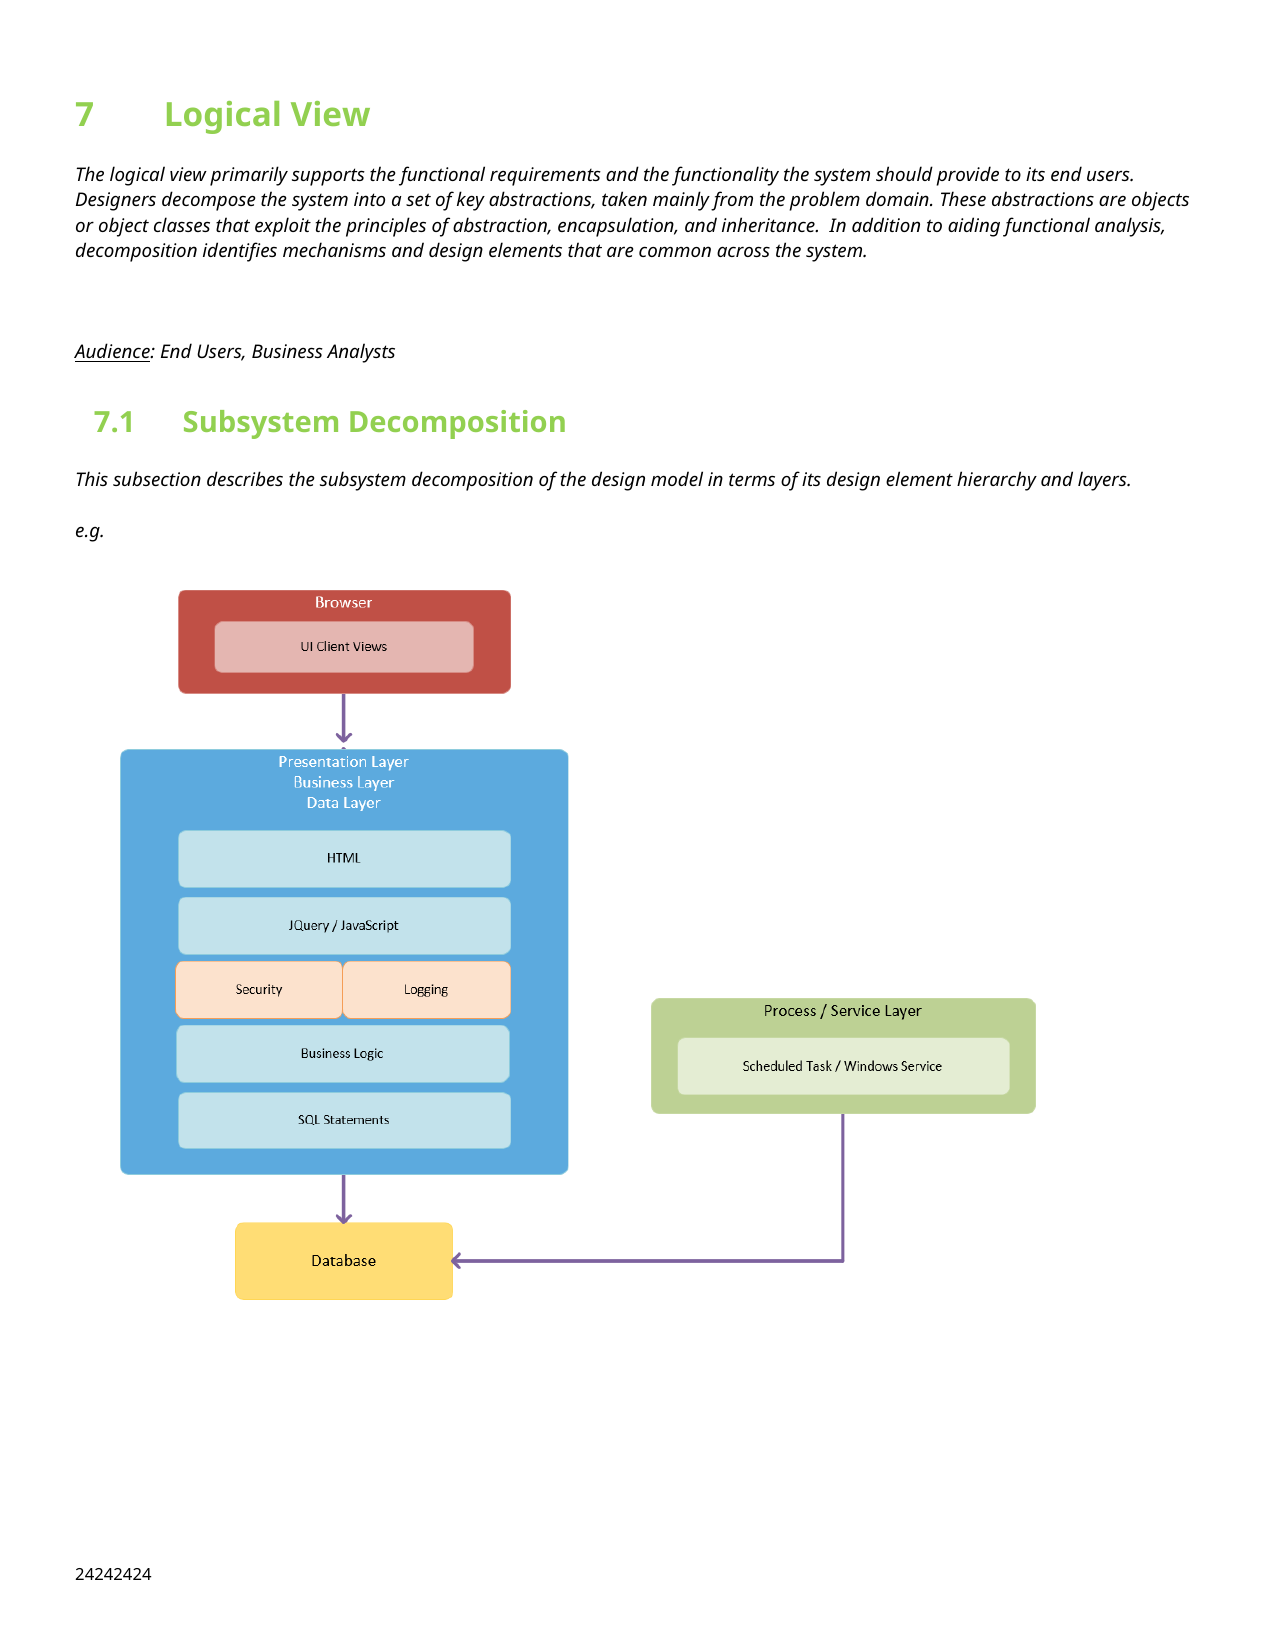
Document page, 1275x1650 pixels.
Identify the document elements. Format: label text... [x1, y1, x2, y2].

text e.g. [75, 517, 1200, 542]
text Audience: End Users, Business Analysts [75, 339, 1200, 364]
text This subsection describes the subsystem decomposition of the design model in terms of its design element hierarchy and layers. [75, 466, 1200, 492]
subtitle Logical View [75, 91, 1200, 136]
subtitle Subsystem Decomposition [94, 402, 1200, 441]
picture [75, 567, 1201, 1327]
text The logical view primarily supports the functional requirements and the functionality the system should provide to its end users. Designers decompose the system into a set of key abstractions, taken mainly from the problem domain. These abstractions are objects or object classes that exploit the principles of abstraction, encapsulation, and inheritance. In addition to aiding functional analysis, decomposition identifies mechanisms and design elements that are common across the system. [75, 161, 1200, 263]
